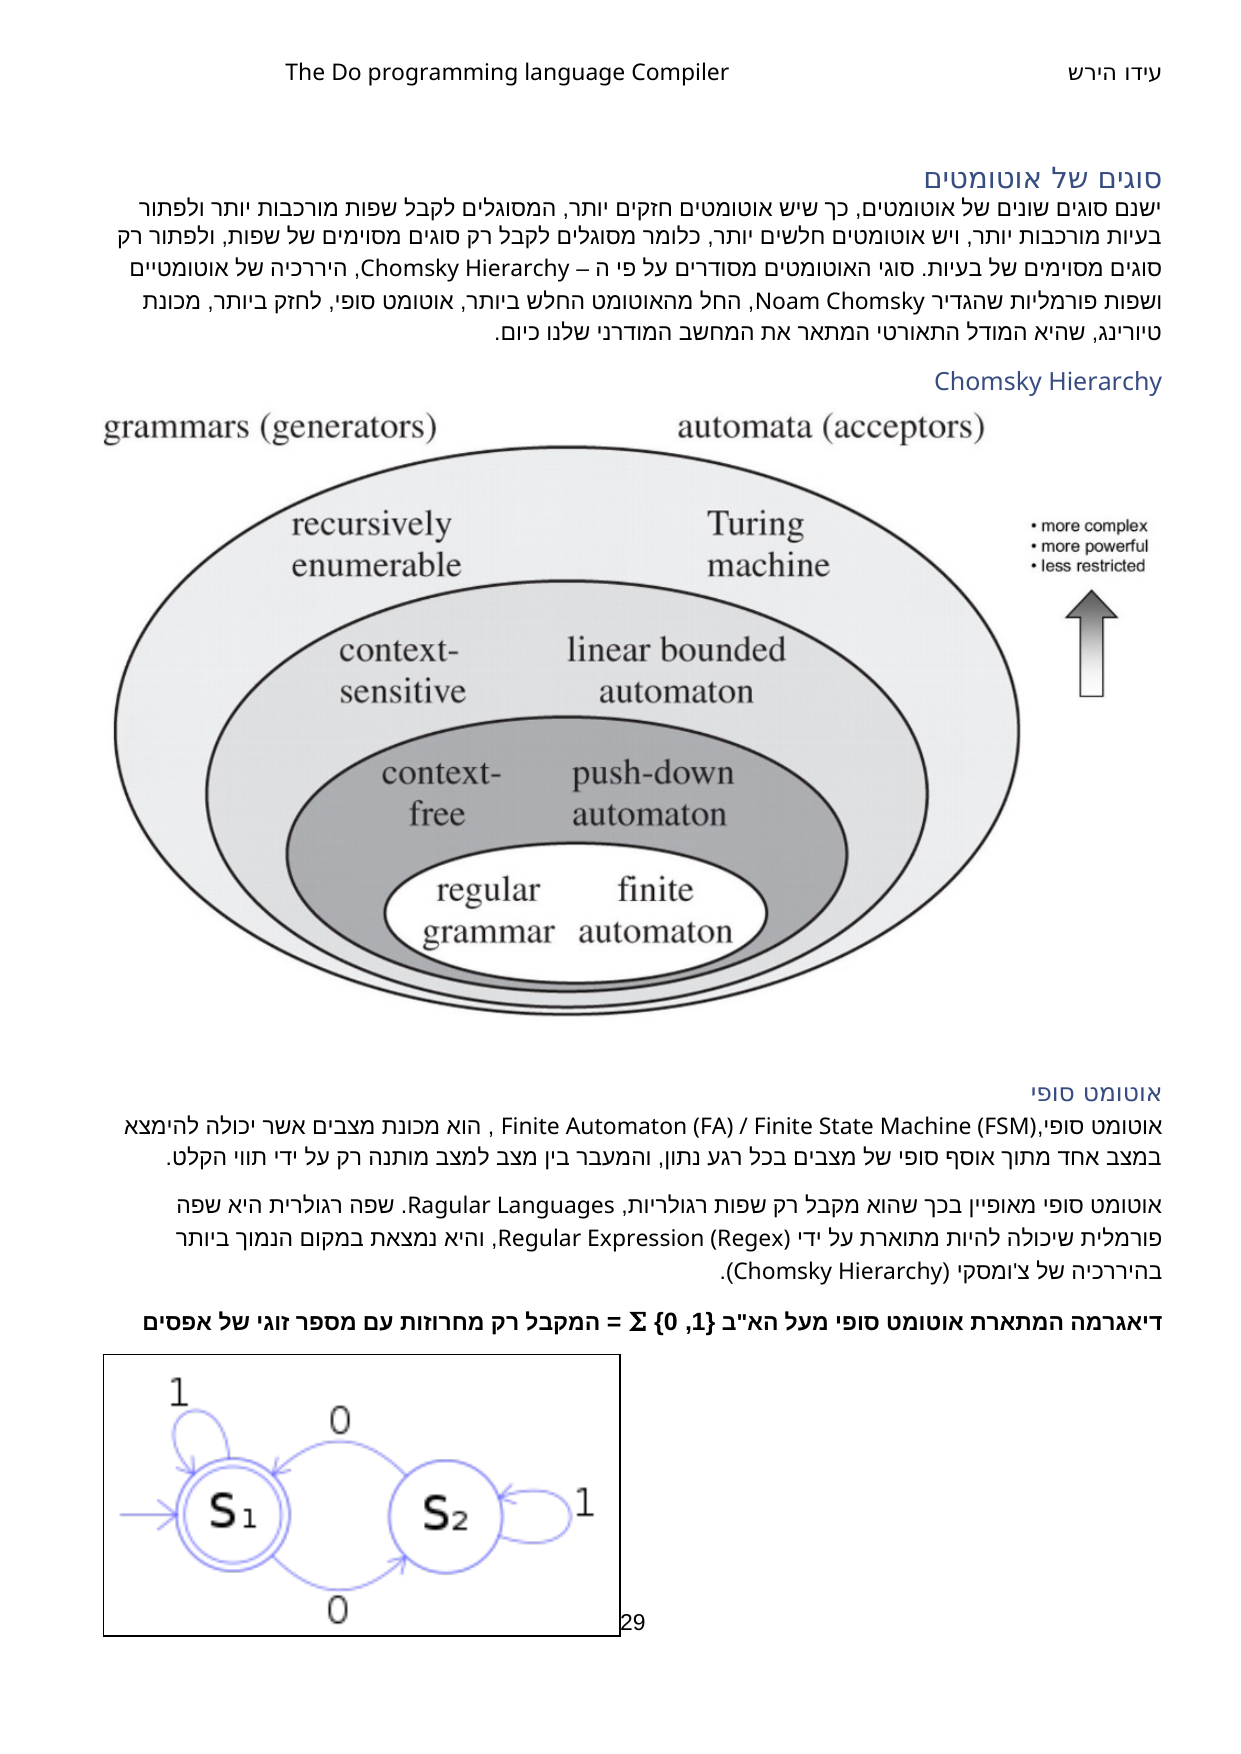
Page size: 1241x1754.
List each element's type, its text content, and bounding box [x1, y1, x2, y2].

text דיאגרמה המתארת אוטומט סופי מעל הא"ב {1, 0} Σ = המקבל רק מחרוזות עם מספר זוגי של אפסים [647, 1306, 1162, 1336]
subtitle אוטומט סופי [103, 1079, 1162, 1108]
text דיאגרמה המתארת אוטומט סופי מעל הא"ב {1, 0} Σ = המקבל רק מחרוזות עם מספר זוגי של אפסים [103, 1306, 628, 1336]
subtitle Chomsky Hierarchy [103, 363, 1162, 398]
text ישנם סוגים שונים של אוטומטים, כך שיש אוטומטים חזקים יותר, המסוגלים לקבל שפות מורכבות יותר ולפתור בעיות מורכבות יותר, ויש אוטומטים חלשים יותר, כלומר מסוגלים לקבל רק סוגים מסוימים של שפות, ולפתור רק סוגים מסוימים של בעיות. סוגי האוטומטים מסודרים על פי ה – Chomsky Hierarchy, היררכיה של אוטומטיים ושפות פורמליות שהגדיר Noam Chomsky, החל מהאוטומט החלש ביותר, אוטומט סופי, לחזק ביותר, מכונת טיורינג, שהיא המודל התאורטי המתאר את המחשב המודרני שלנו כיום. [103, 195, 1162, 345]
text אוטומט סופי,Finite Automaton (FA) / Finite State Machine (FSM) , הוא מכונת מצבים אשר יכולה להימצא במצב אחד מתוך אוסף סופי של מצבים בכל רגע נתון, והמעבר בין מצב למצב מותנה רק על ידי תווי הקלט. [103, 1110, 1162, 1170]
subtitle סוגים של אוטומטים [103, 161, 1162, 195]
text אוטומט סופי מאופיין בכך שהוא מקבל רק שפות רגולריות, Ragular Languages. שפה רגולרית היא שפה פורמלית שיכולה להיות מתוארת על ידי Regular Expression (Regex), והיא נמצאת במקום הנמוך ביותר בהיררכיה של צ'ומסקי (Chomsky Hierarchy). [103, 1188, 1162, 1286]
picture [104, 1355, 619, 1635]
picture [103, 407, 1157, 1023]
